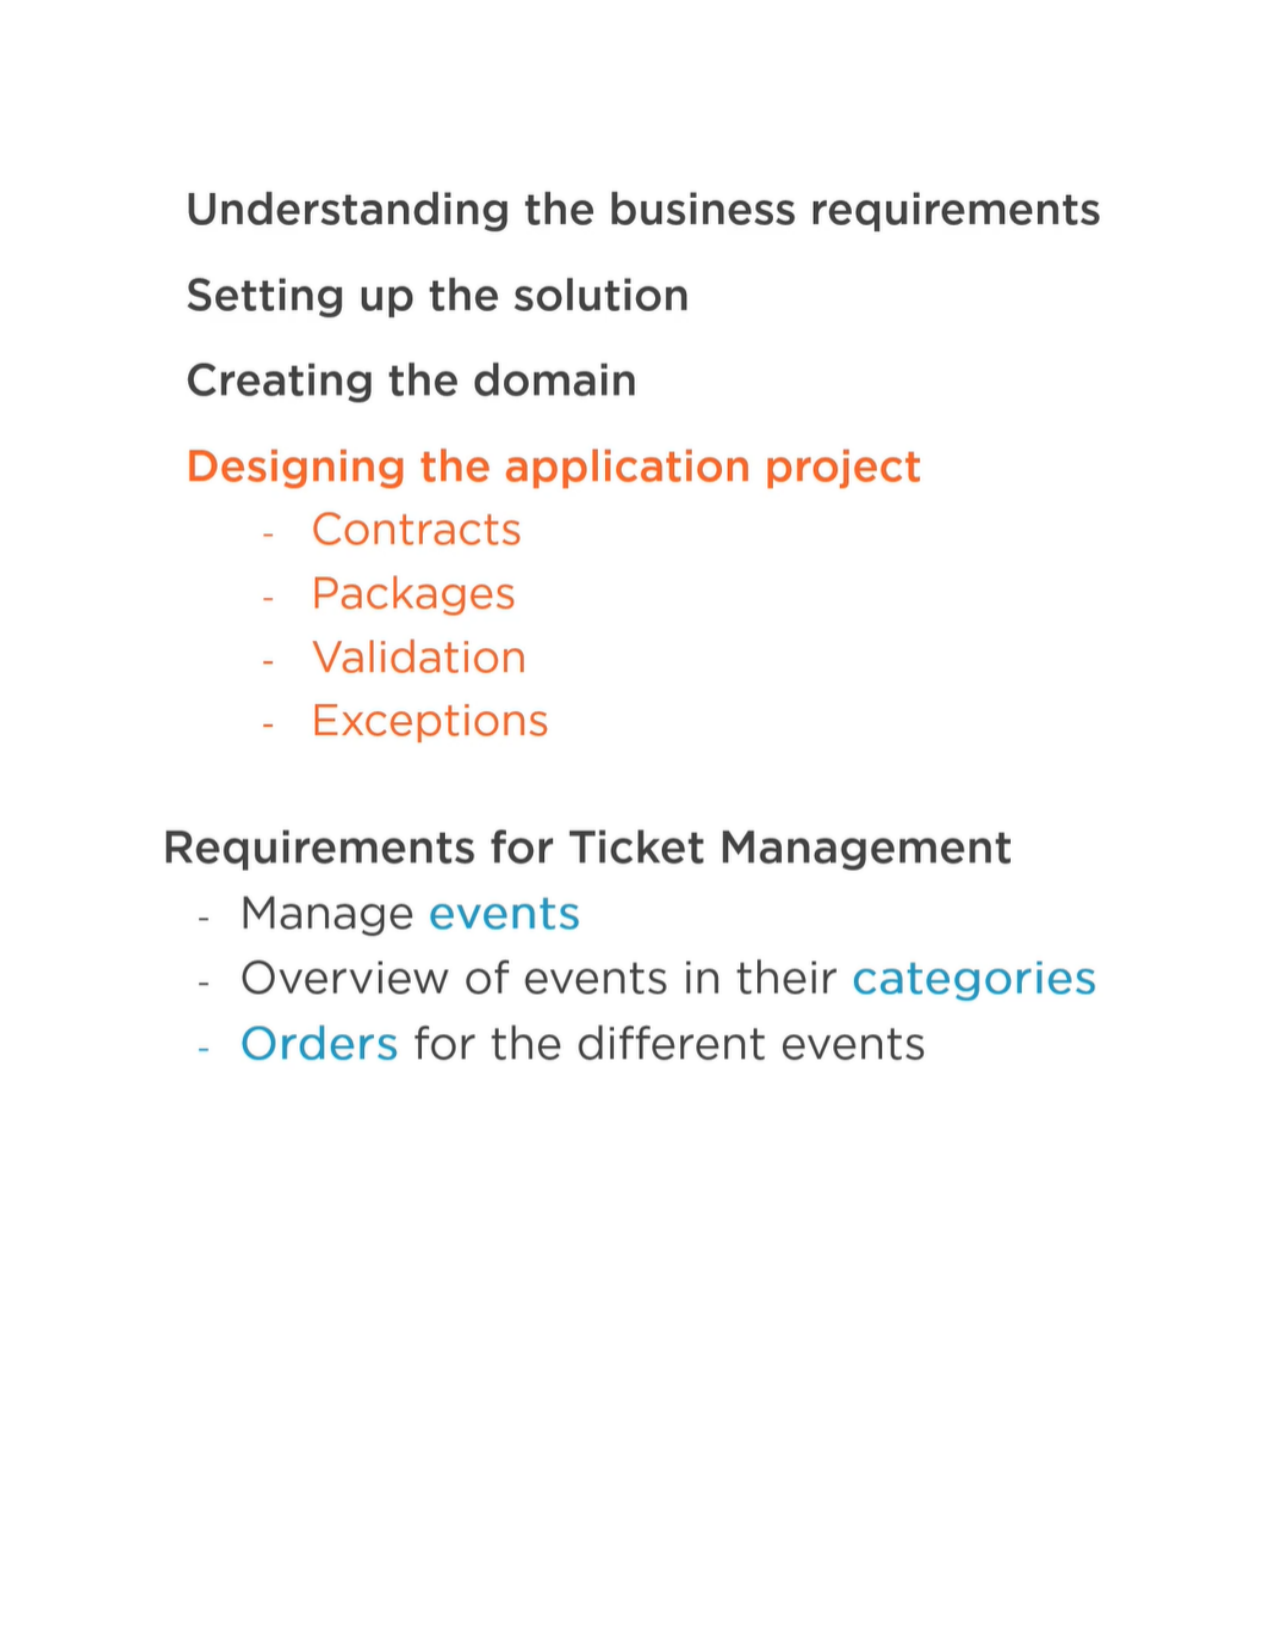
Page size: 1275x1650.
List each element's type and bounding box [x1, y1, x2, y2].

picture [150, 150, 1125, 789]
picture [150, 807, 1125, 1152]
